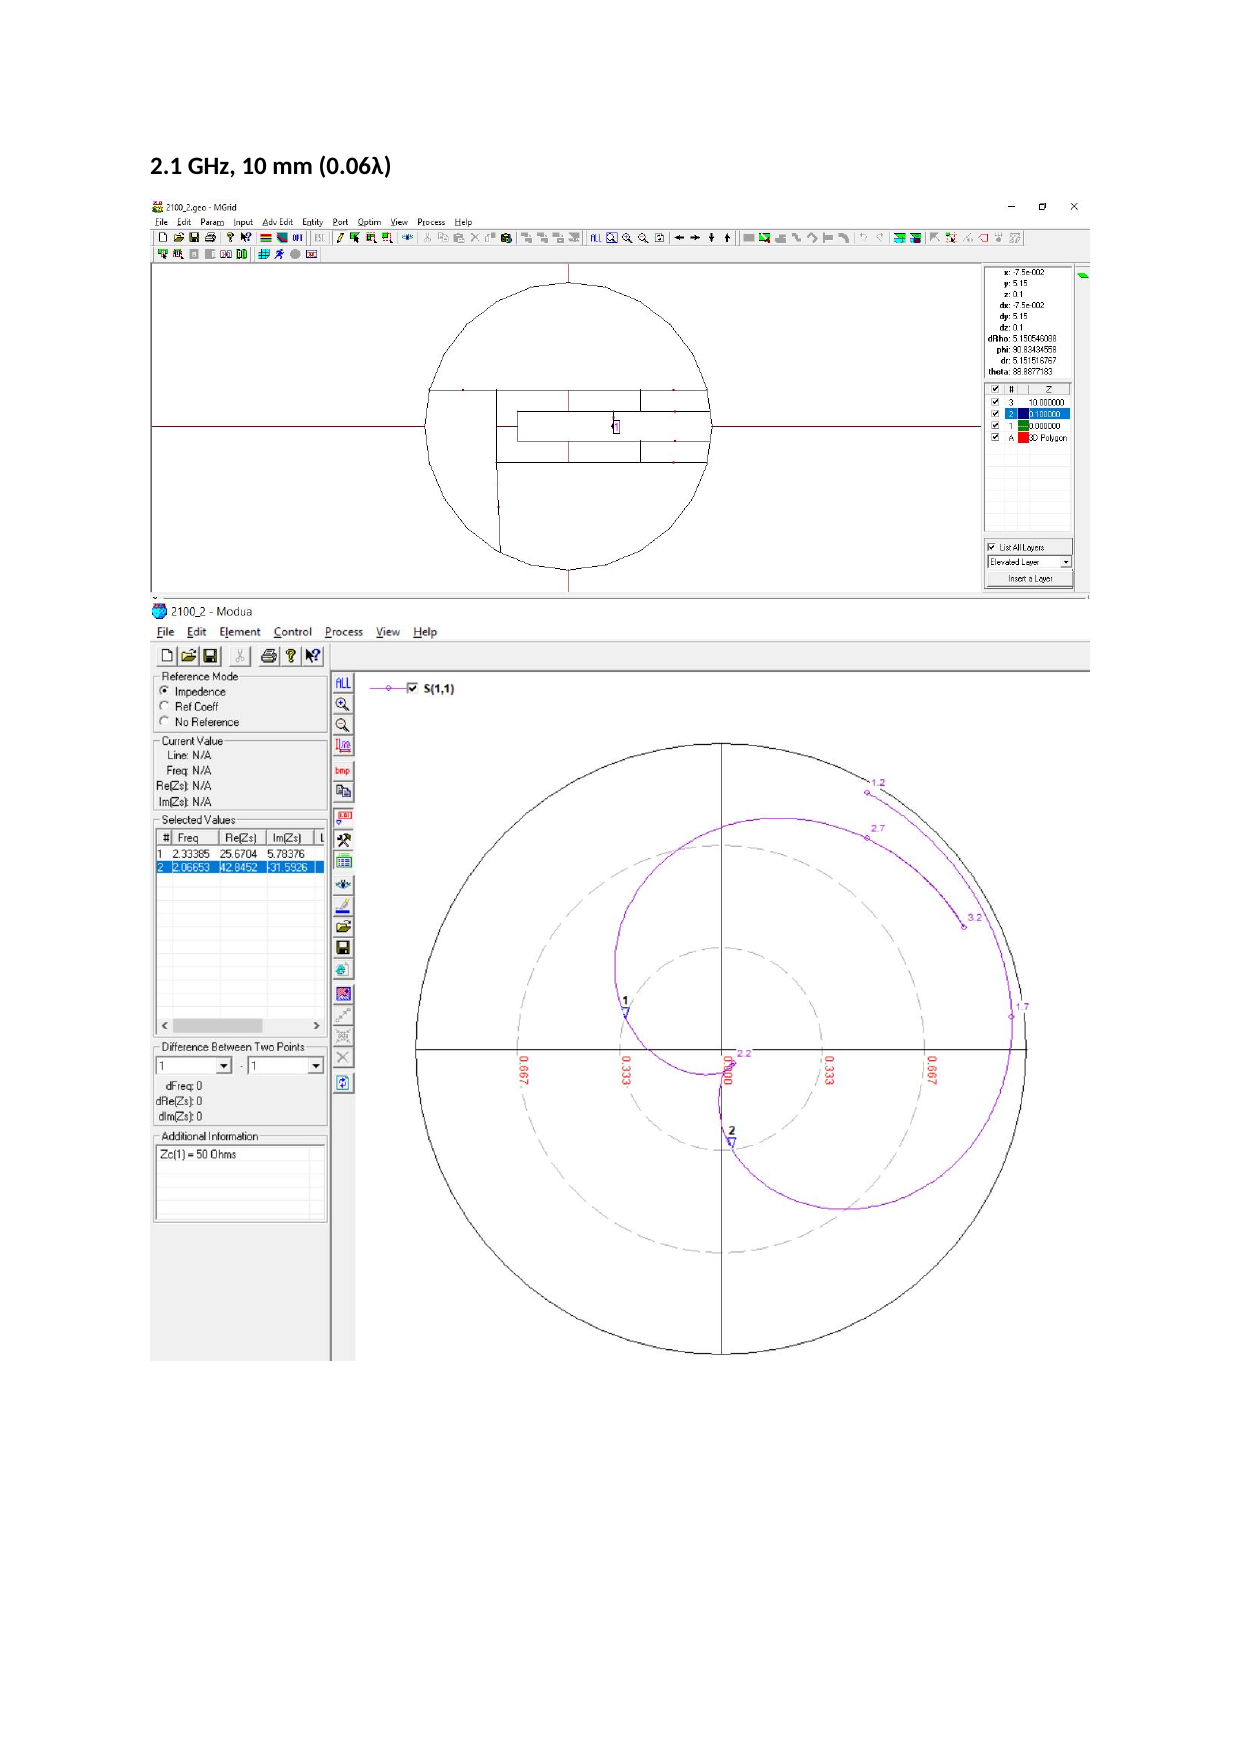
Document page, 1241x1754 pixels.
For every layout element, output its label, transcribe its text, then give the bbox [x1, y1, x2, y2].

picture [150, 199, 1091, 599]
text 2.1 GHz, 10 mm (0.06λ) [150, 150, 1090, 181]
picture [150, 601, 1091, 1361]
